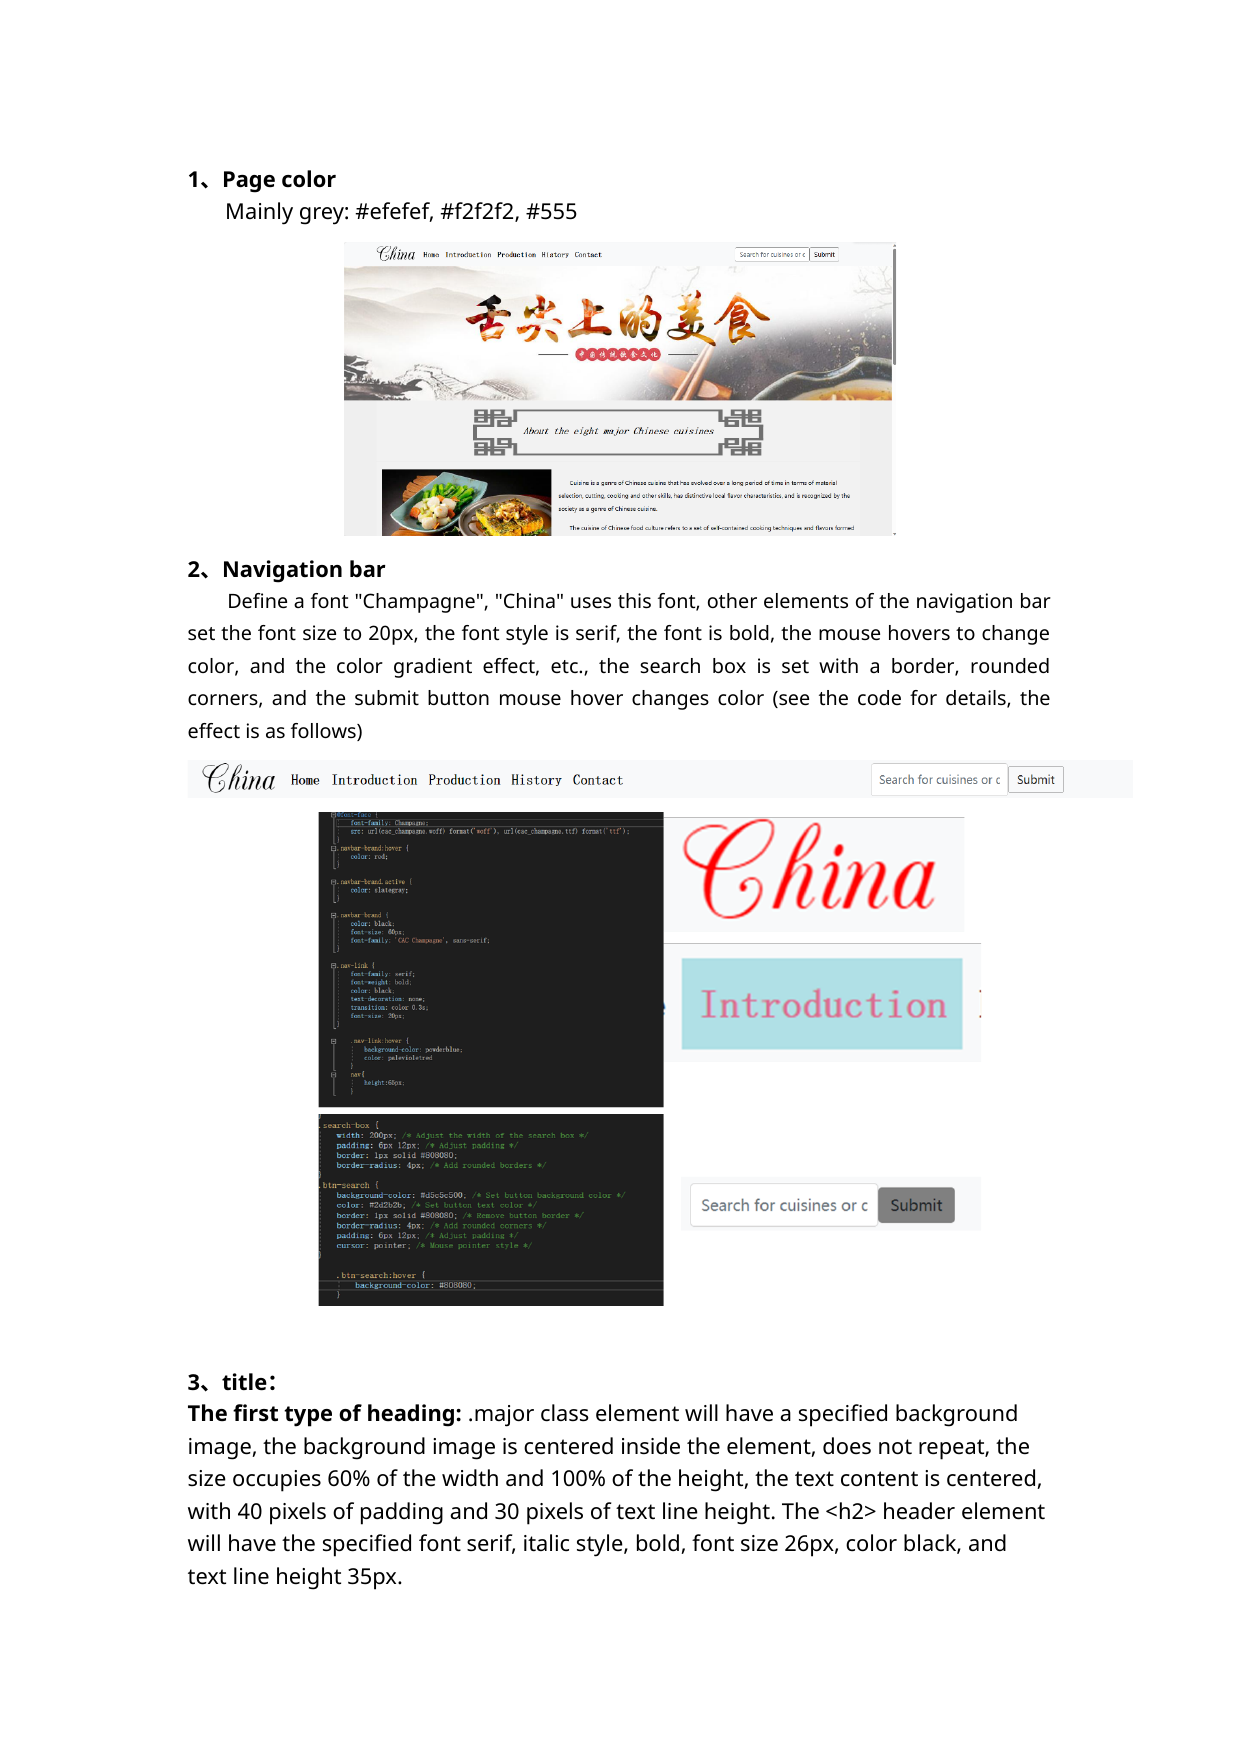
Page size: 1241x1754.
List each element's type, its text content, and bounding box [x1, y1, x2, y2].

subtitle 1、Page color [187, 162, 1053, 194]
subtitle 3、title： [187, 1364, 1053, 1397]
picture [318, 812, 982, 1306]
picture [344, 242, 897, 536]
picture [187, 760, 1133, 798]
list Mainly grey: #efefef, #f2f2f2, #555 [225, 194, 1053, 227]
text The first type of heading: .major class element will have a specified background image, the background image is centered inside the element, does not repeat, the size occupies 60% of the width and 100% of the height, the text content is centered, with 40 pixels of padding and 30 pixels of text line height. The <h2> header element will have the specified font serif, italic style, bold, font size 26px, color black, and text line height 35px. [187, 1397, 1053, 1592]
text Define a font "Champagne", "China" uses this font, other elements of the navigation bar set the font size to 20px, the font style is serif, the font is bold, the mouse hovers to change color, and the color gradient effect, etc., the search box is set with a border, rounded corners, and the submit button mouse hover changes color (see the code for details, the effect is as follows) [187, 584, 1053, 747]
